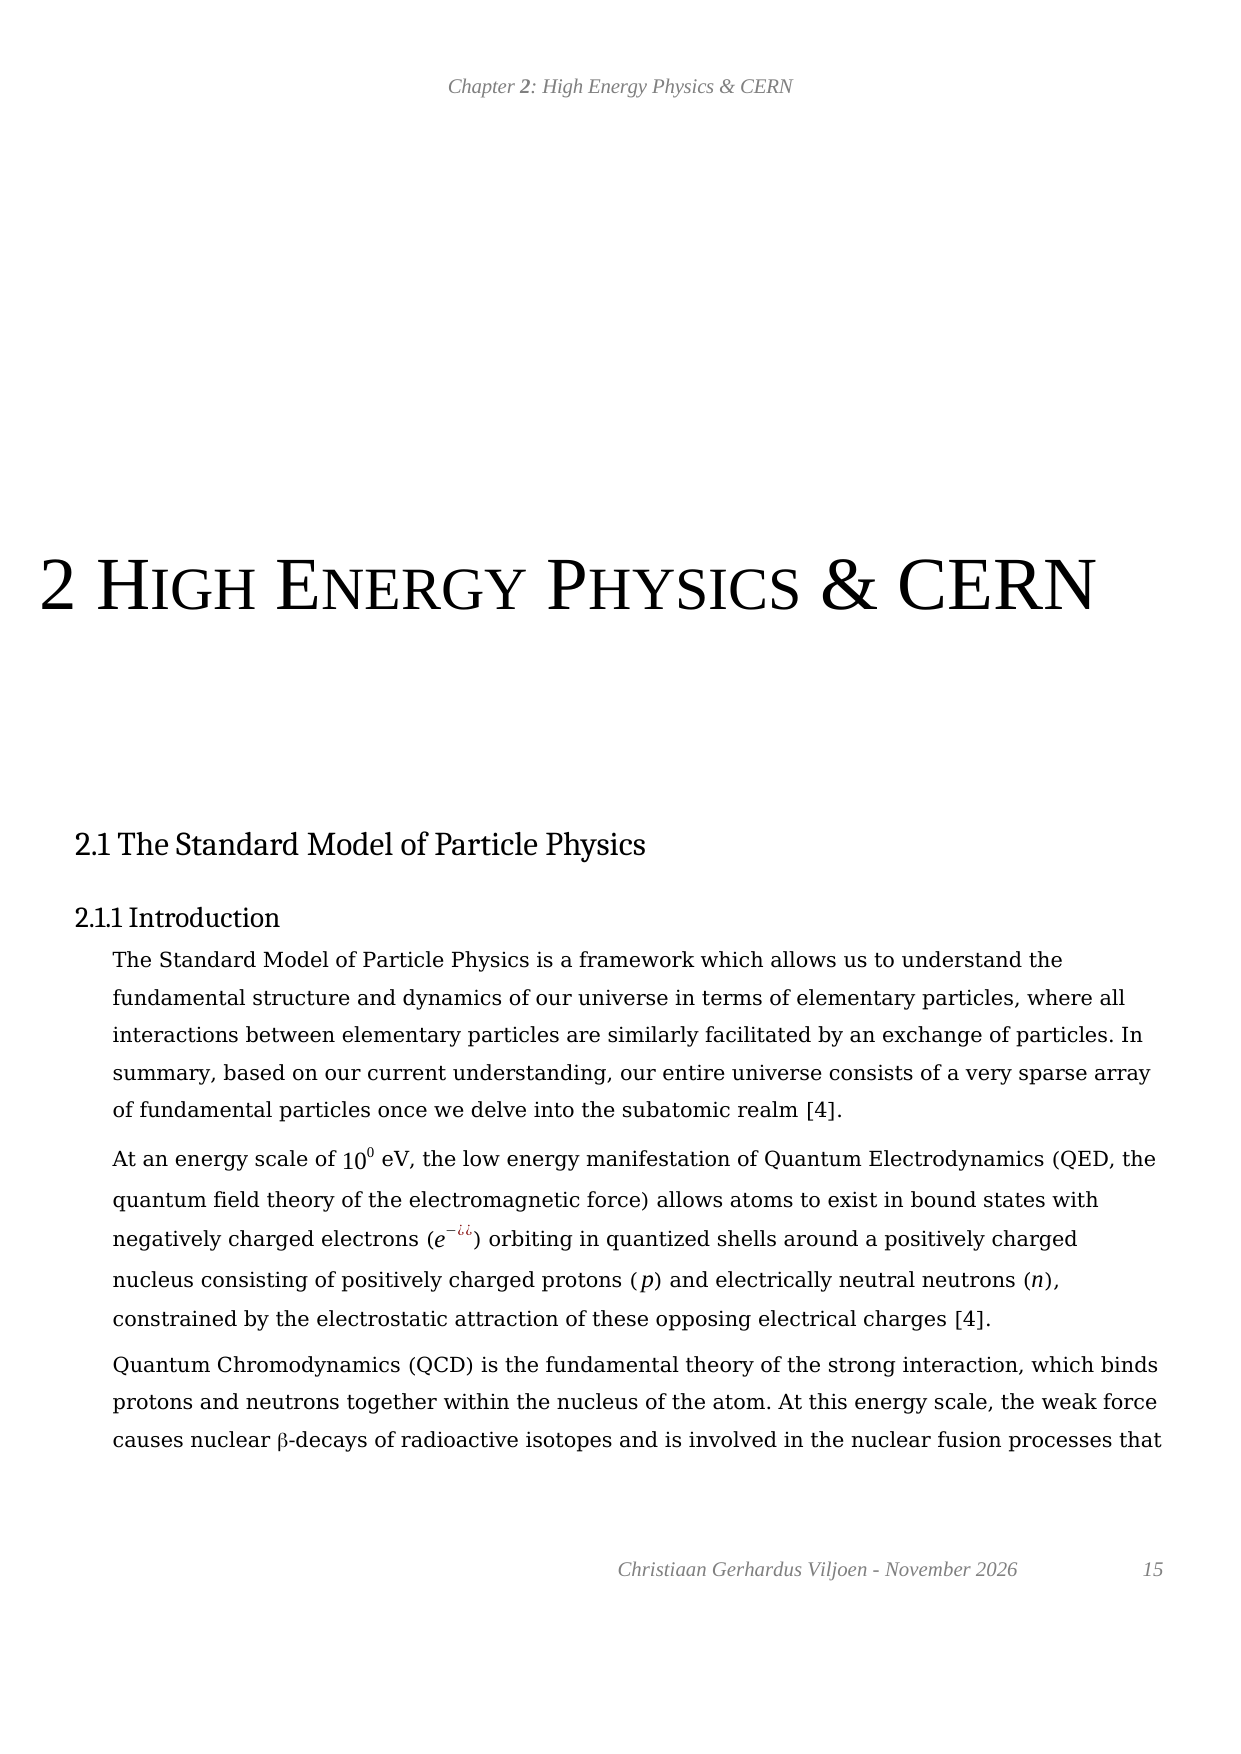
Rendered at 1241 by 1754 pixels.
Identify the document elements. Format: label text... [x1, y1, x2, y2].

subtitle High Energy Physics & CERN [39, 539, 1165, 625]
subtitle Introduction [75, 901, 1165, 935]
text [112, 1351, 1165, 1452]
text The Standard Model of Particle Physics is a framework which allows us to understand the fundamental structure and dynamics of our universe in terms of elementary particles, where all interactions between elementary particles are similarly facilitated by an exchange of particles. In summary, based on our current understanding, our entire universe consists of a very sparse array of fundamental particles once we delve into the subatomic realm . [112, 947, 1165, 1122]
subtitle The Standard Model of Particle Physics [75, 825, 1165, 864]
text At an energy scale of eV, the low energy manifestation of Quantum Electrodynamics (QED, the quantum field theory of the electromagnetic force) allows atoms to exist in bound states with negatively charged electrons () orbiting in quantized shells around a positively charged nucleus consisting of positively charged protons () and electrically neutral neutrons (), constrained by the electrostatic attraction of these opposing electrical charges. [112, 1143, 1165, 1331]
